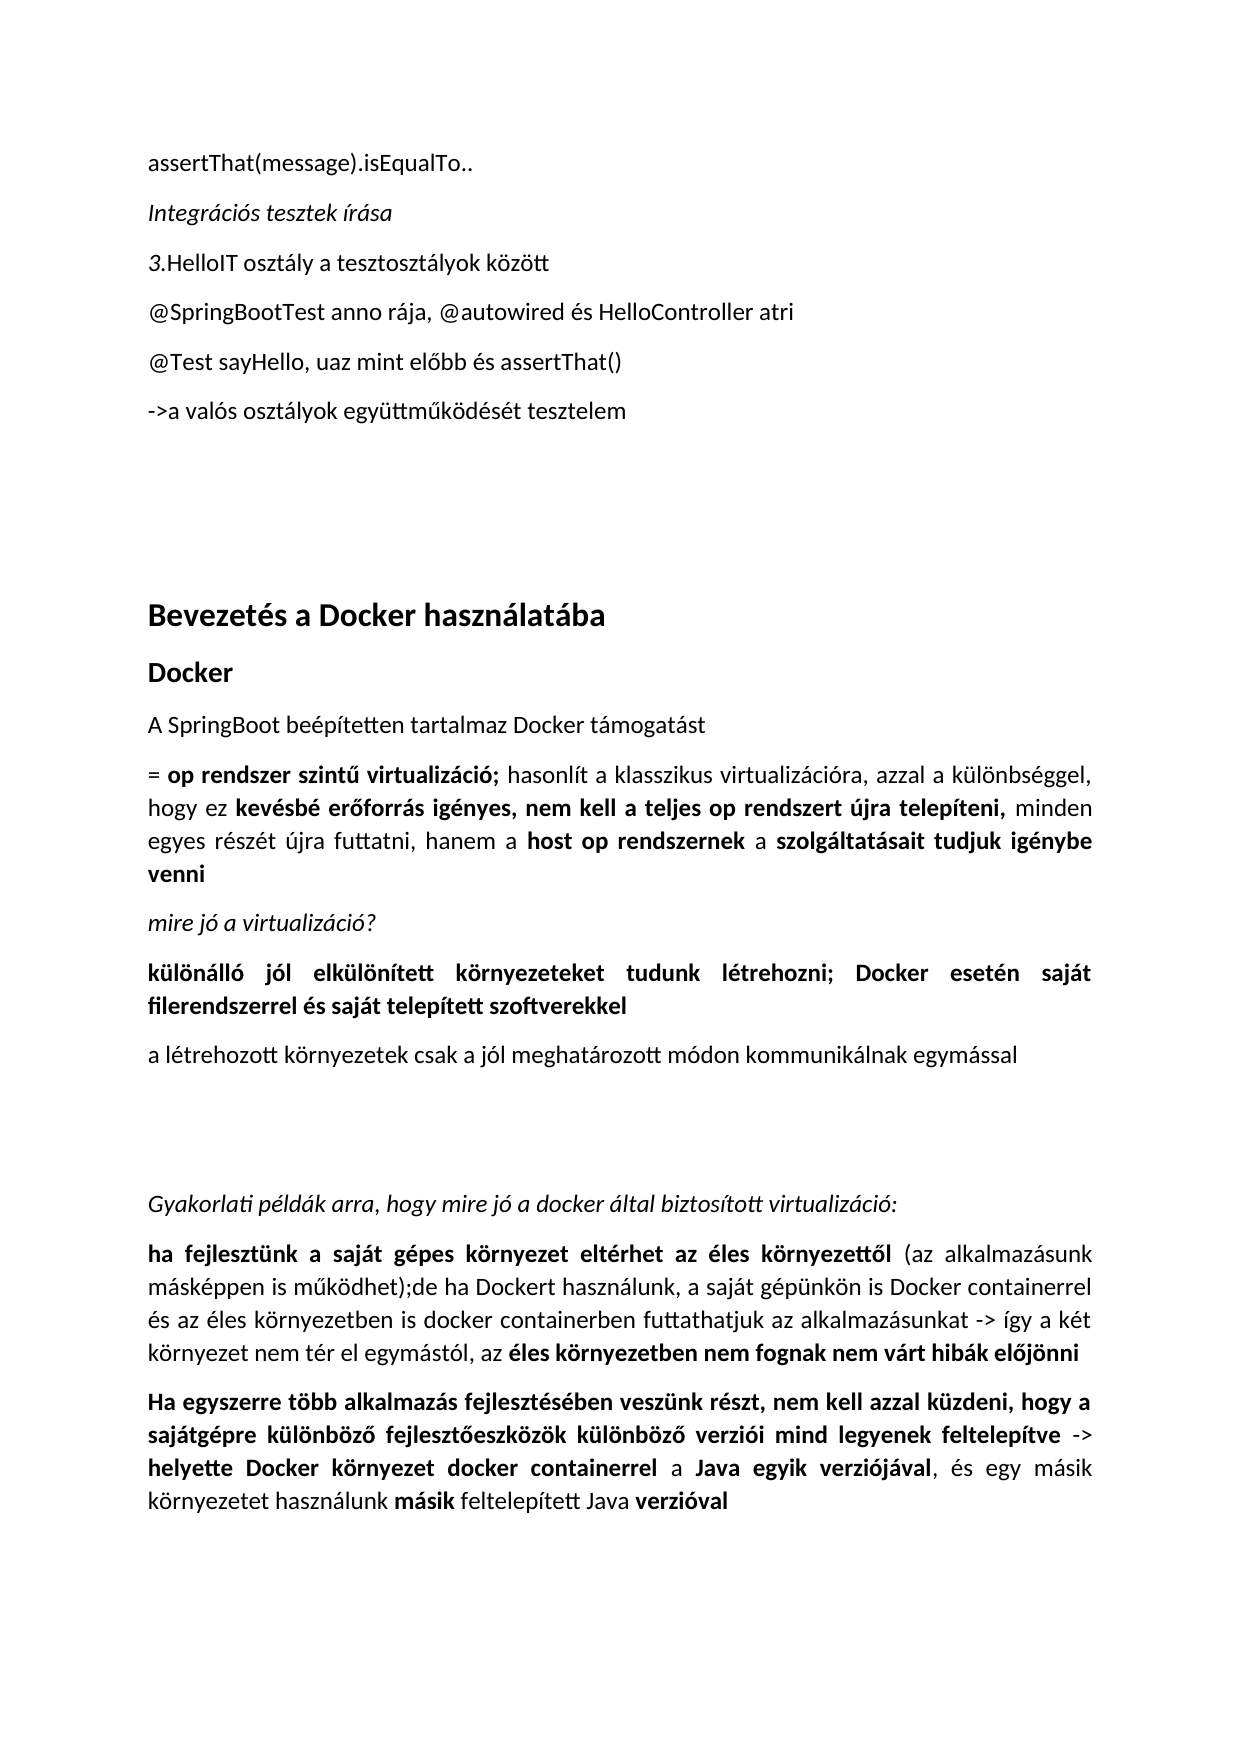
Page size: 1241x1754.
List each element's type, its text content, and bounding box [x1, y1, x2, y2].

text a létrehozott környezetek csak a jól meghatározott módon kommunikálnak egymással [148, 1039, 1093, 1070]
text ha fejlesztünk a saját gépes környezet eltérhet az éles környezettől (az alkalmazásunk másképpen is működhet);de ha Dockert használunk, a saját gépünkön is Docker containerrel és az éles környezetben is docker containerben futtathatjuk az alkalmazásunkat -> így a két környezet nem tér el egymástól, az éles környezetben nem fognak nem várt hibák előjönni [148, 1238, 1093, 1367]
text különálló jól elkülönített környezeteket tudunk létrehozni; Docker esetén saját filerendszerrel és saját telepített szoftverekkel [148, 957, 1093, 1021]
text Docker [148, 654, 1093, 690]
text 3.HelloIT osztály a tesztosztályok között [148, 247, 1093, 277]
text @Test sayHello, uaz mint előbb és assertThat() [148, 346, 1093, 376]
text Ha egyszerre több alkalmazás fejlesztésében veszünk részt, nem kell azzal küzdeni, hogy a sajátgépre különböző fejlesztőeszközök különböző verziói mind legyenek feltelepítve -> helyette Docker környezet docker containerrel a Java egyik verziójával, és egy másik környezetet használunk másik feltelepített Java verzióval [148, 1386, 1093, 1516]
text assertThat(message).isEqualTo.. [148, 148, 1093, 178]
text Gyakorlati példák arra, hogy mire jó a docker által biztosított virtualizáció: [148, 1188, 1093, 1219]
text @SpringBootTest anno rája, @autowired és HelloController atri [148, 296, 1093, 327]
text = op rendszer szintű virtualizáció; hasonlít a klasszikus virtualizációra, azzal a különbséggel, hogy ez kevésbé erőforrás igényes, nem kell a teljes op rendszert újra telepíteni, minden egyes részét újra futtatni, hanem a host op rendszernek a szolgáltatásait tudjuk igénybe venni [148, 759, 1093, 888]
text ->a valós osztályok együttműködését tesztelem [148, 396, 1093, 426]
text A SpringBoot beépítetten tartalmaz Docker támogatást [148, 709, 1093, 740]
text mire jó a virtualizáció? [148, 907, 1093, 938]
text Integrációs tesztek írása [148, 197, 1093, 228]
text Bevezetés a Docker használatába [148, 594, 1093, 634]
